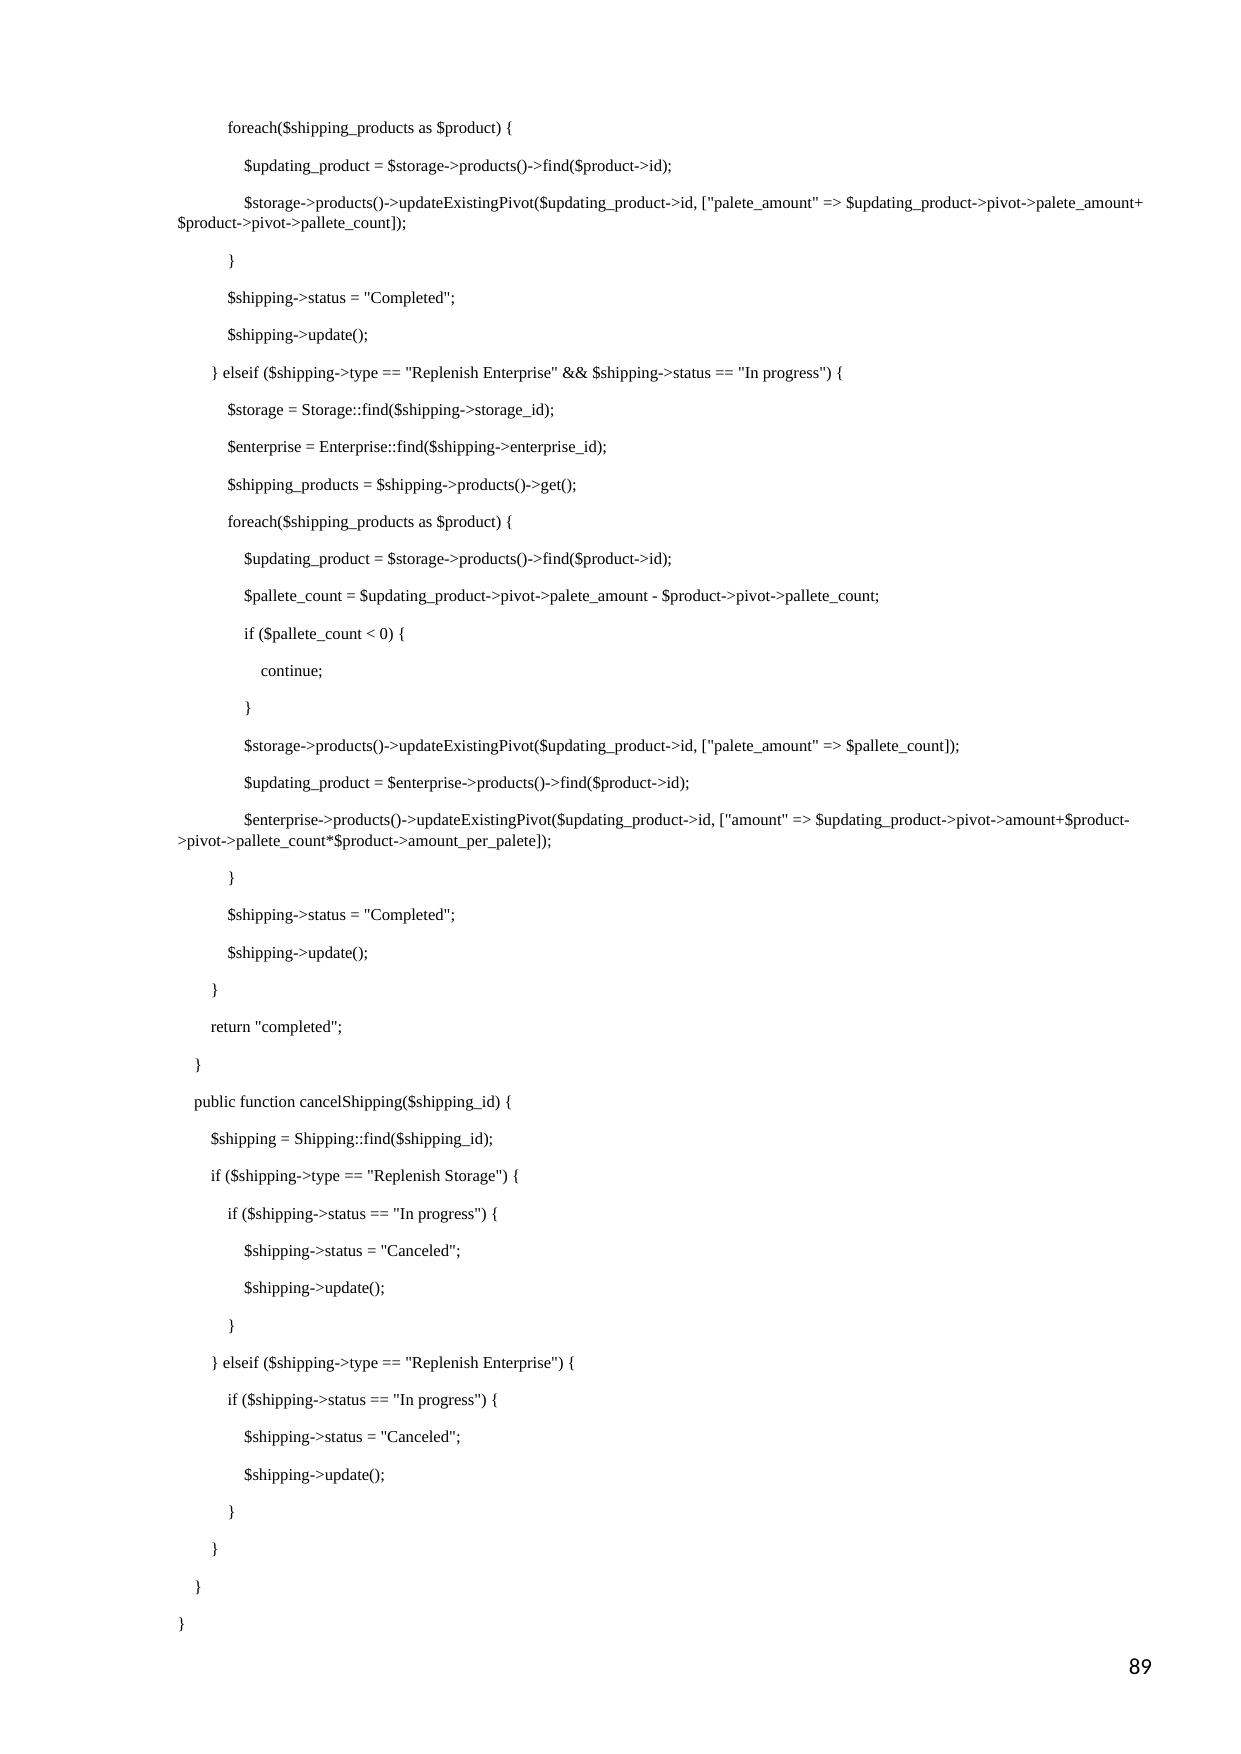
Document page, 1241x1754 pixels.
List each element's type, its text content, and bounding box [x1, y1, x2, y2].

text foreach($shipping_products as $product) { [177, 118, 1152, 137]
text $shipping->status = "Canceled"; [177, 1241, 1152, 1260]
text } [177, 1576, 1152, 1596]
text $shipping->status = "Completed"; [177, 905, 1152, 924]
text $shipping_products = $shipping->products()->get(); [177, 474, 1152, 493]
text return "completed"; [177, 1017, 1152, 1036]
text if ($shipping->status == "In progress") { [177, 1203, 1152, 1223]
text continue; [177, 661, 1152, 680]
text if ($shipping->status == "In progress") { [177, 1390, 1152, 1409]
text } [177, 1502, 1152, 1521]
text $updating_product = $storage->products()->find($product->id); [177, 549, 1152, 568]
text } [177, 1614, 1152, 1633]
text $shipping = Shipping::find($shipping_id); [177, 1129, 1152, 1148]
text $shipping->status = "Canceled"; [177, 1427, 1152, 1446]
text $shipping->update(); [177, 1278, 1152, 1297]
text $shipping->update(); [177, 325, 1152, 344]
text public function cancelShipping($shipping_id) { [177, 1092, 1152, 1111]
text if ($shipping->type == "Replenish Storage") { [177, 1166, 1152, 1185]
text $storage = Storage::find($shipping->storage_id); [177, 400, 1152, 419]
text } [177, 980, 1152, 999]
text $enterprise = Enterprise::find($shipping->enterprise_id); [177, 437, 1152, 456]
text } [177, 1315, 1152, 1334]
text $pallete_count = $updating_product->pivot->palete_amount - $product->pivot->pallete_count; [177, 586, 1152, 605]
text $updating_product = $enterprise->products()->find($product->id); [177, 773, 1152, 792]
text $updating_product = $storage->products()->find($product->id); [177, 155, 1152, 174]
text } elseif ($shipping->type == "Replenish Enterprise" && $shipping->status == "In progress") { [177, 362, 1152, 382]
text } [177, 868, 1152, 887]
text } [177, 251, 1152, 270]
text $shipping->update(); [177, 1464, 1152, 1484]
text } [177, 698, 1152, 717]
text $shipping->update(); [177, 942, 1152, 962]
text $storage->products()->updateExistingPivot($updating_product->id, ["palete_amount" => $updating_product->pivot->palete_amount+$product->pivot->pallete_count]); [177, 193, 1152, 232]
text } elseif ($shipping->type == "Replenish Enterprise") { [177, 1353, 1152, 1372]
text $storage->products()->updateExistingPivot($updating_product->id, ["palete_amount" => $pallete_count]); [177, 735, 1152, 754]
text } [177, 1539, 1152, 1558]
text $shipping->status = "Completed"; [177, 288, 1152, 307]
text $enterprise->products()->updateExistingPivot($updating_product->id, ["amount" => $updating_product->pivot->amount+$product->pivot->pallete_count*$product->amount_per_palete]); [177, 810, 1152, 850]
text if ($pallete_count < 0) { [177, 623, 1152, 643]
text } [177, 1054, 1152, 1073]
text foreach($shipping_products as $product) { [177, 512, 1152, 531]
